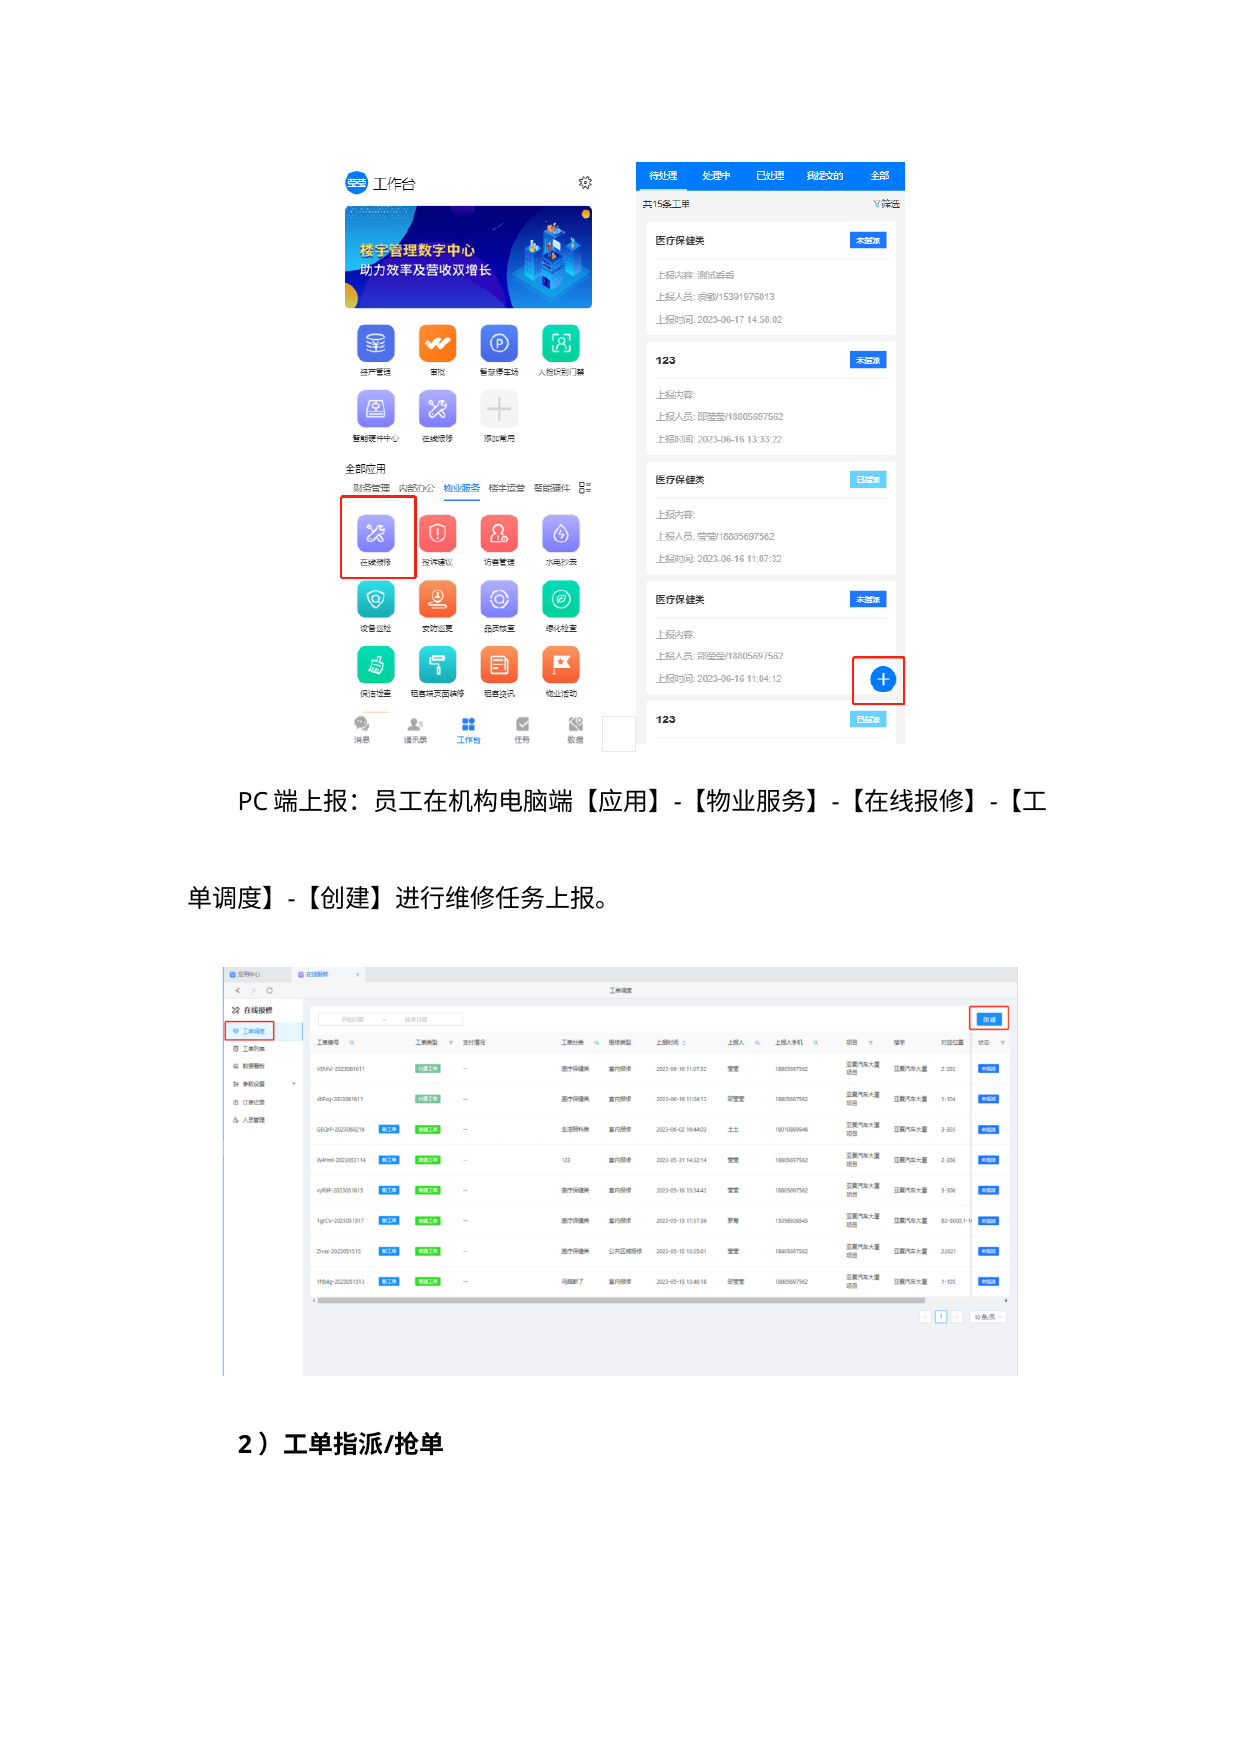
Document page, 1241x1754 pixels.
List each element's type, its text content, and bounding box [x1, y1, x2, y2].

picture [222, 967, 1018, 1376]
picture [335, 167, 602, 744]
text PC端上报：员工在机构电脑端【应用】-【物业服务】-【在线报修】-【工单调度】-【创建】进行维修任务上报。 [187, 767, 1053, 929]
picture [636, 162, 906, 744]
subtitle 2 ）工单指派/抢单 [187, 1410, 1053, 1475]
